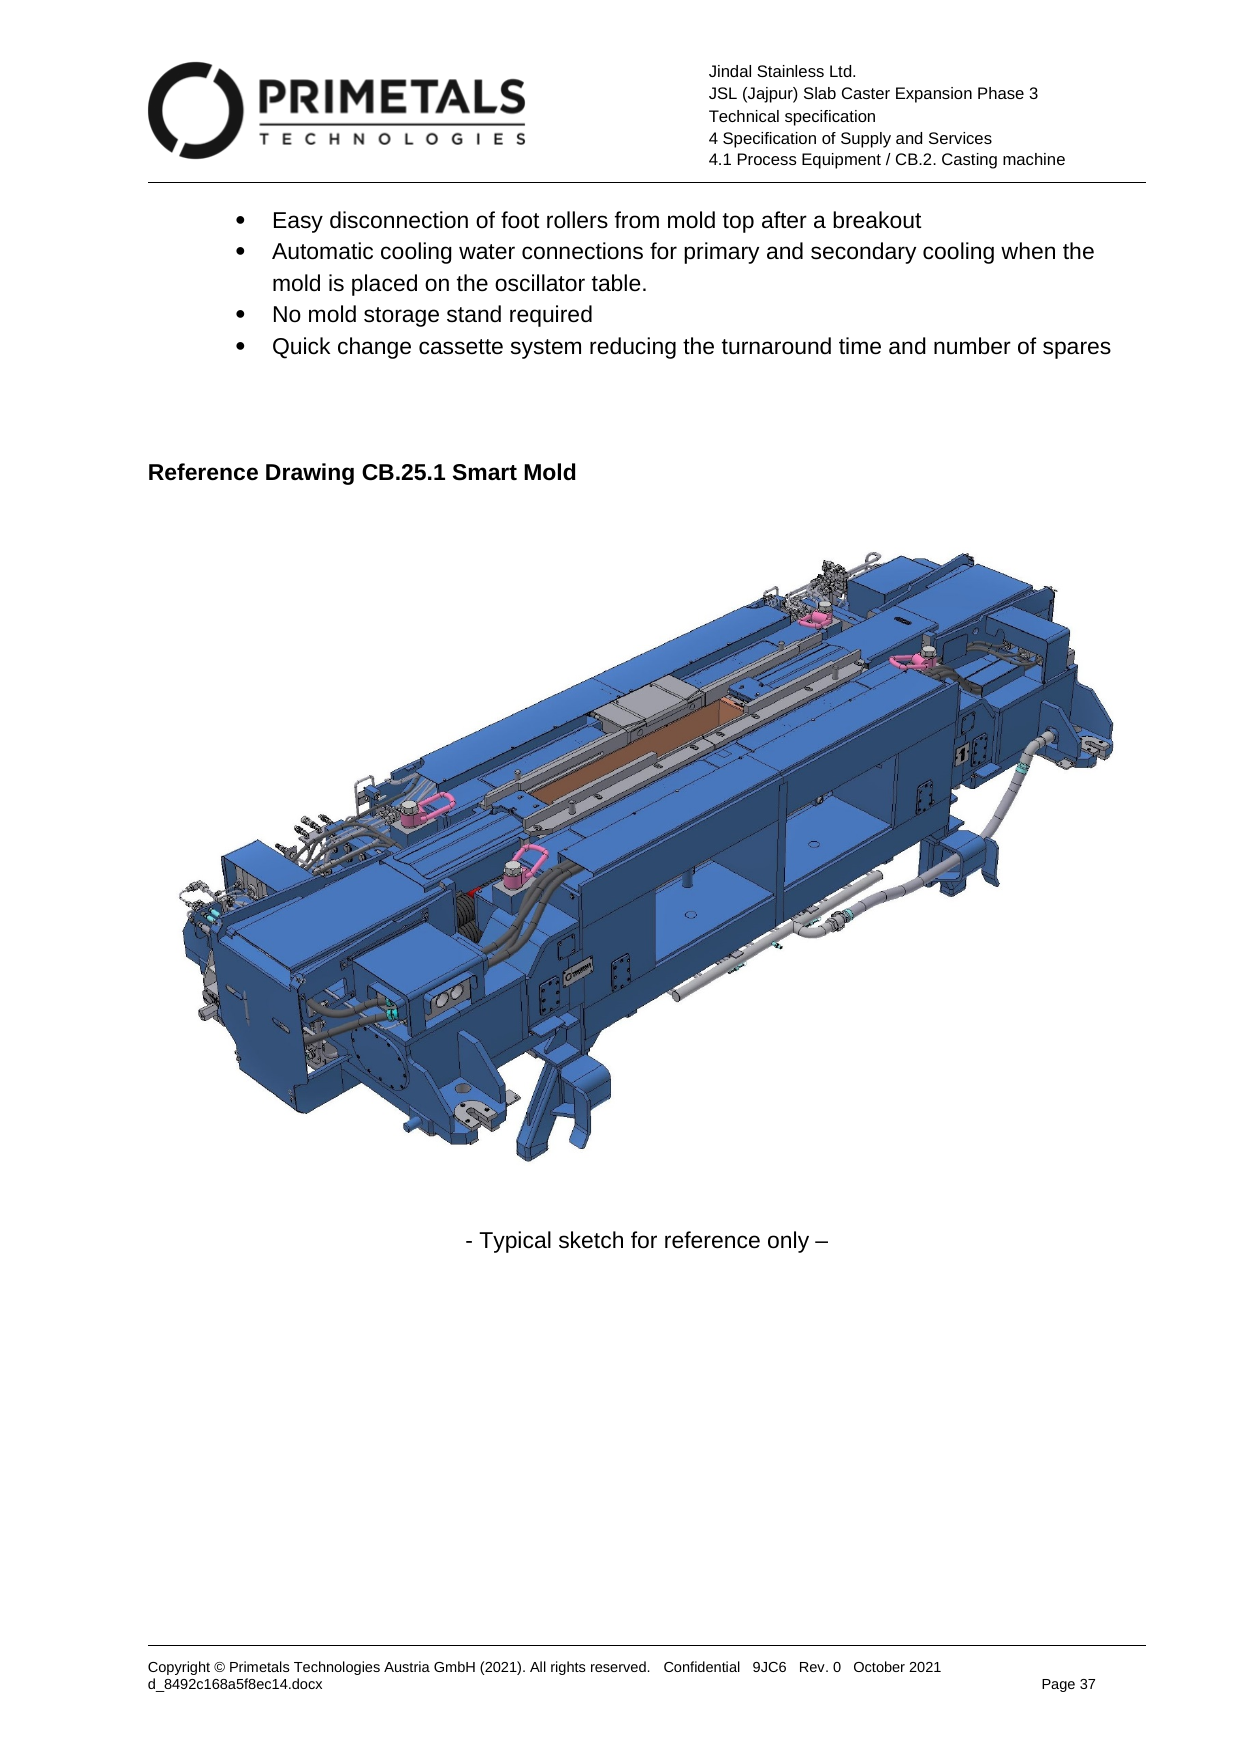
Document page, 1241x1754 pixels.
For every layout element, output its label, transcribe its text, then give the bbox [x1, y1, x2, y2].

text Quick change cassette system reducing the turnaround time and number of spares [236, 333, 1146, 359]
picture [175, 547, 1118, 1166]
text No mold storage stand required [236, 301, 1146, 328]
picture [147, 61, 526, 160]
text Automatic cooling water connections for primary and secondary cooling when the mold is placed on the oscillator table. [236, 238, 1146, 296]
text - Typical sketch for reference only – [148, 1227, 1146, 1253]
text Easy disconnection of foot rollers from mold top after a breakout [236, 207, 1146, 233]
subtitle Reference Drawing CB.25.1 Smart Mold [148, 459, 1146, 485]
